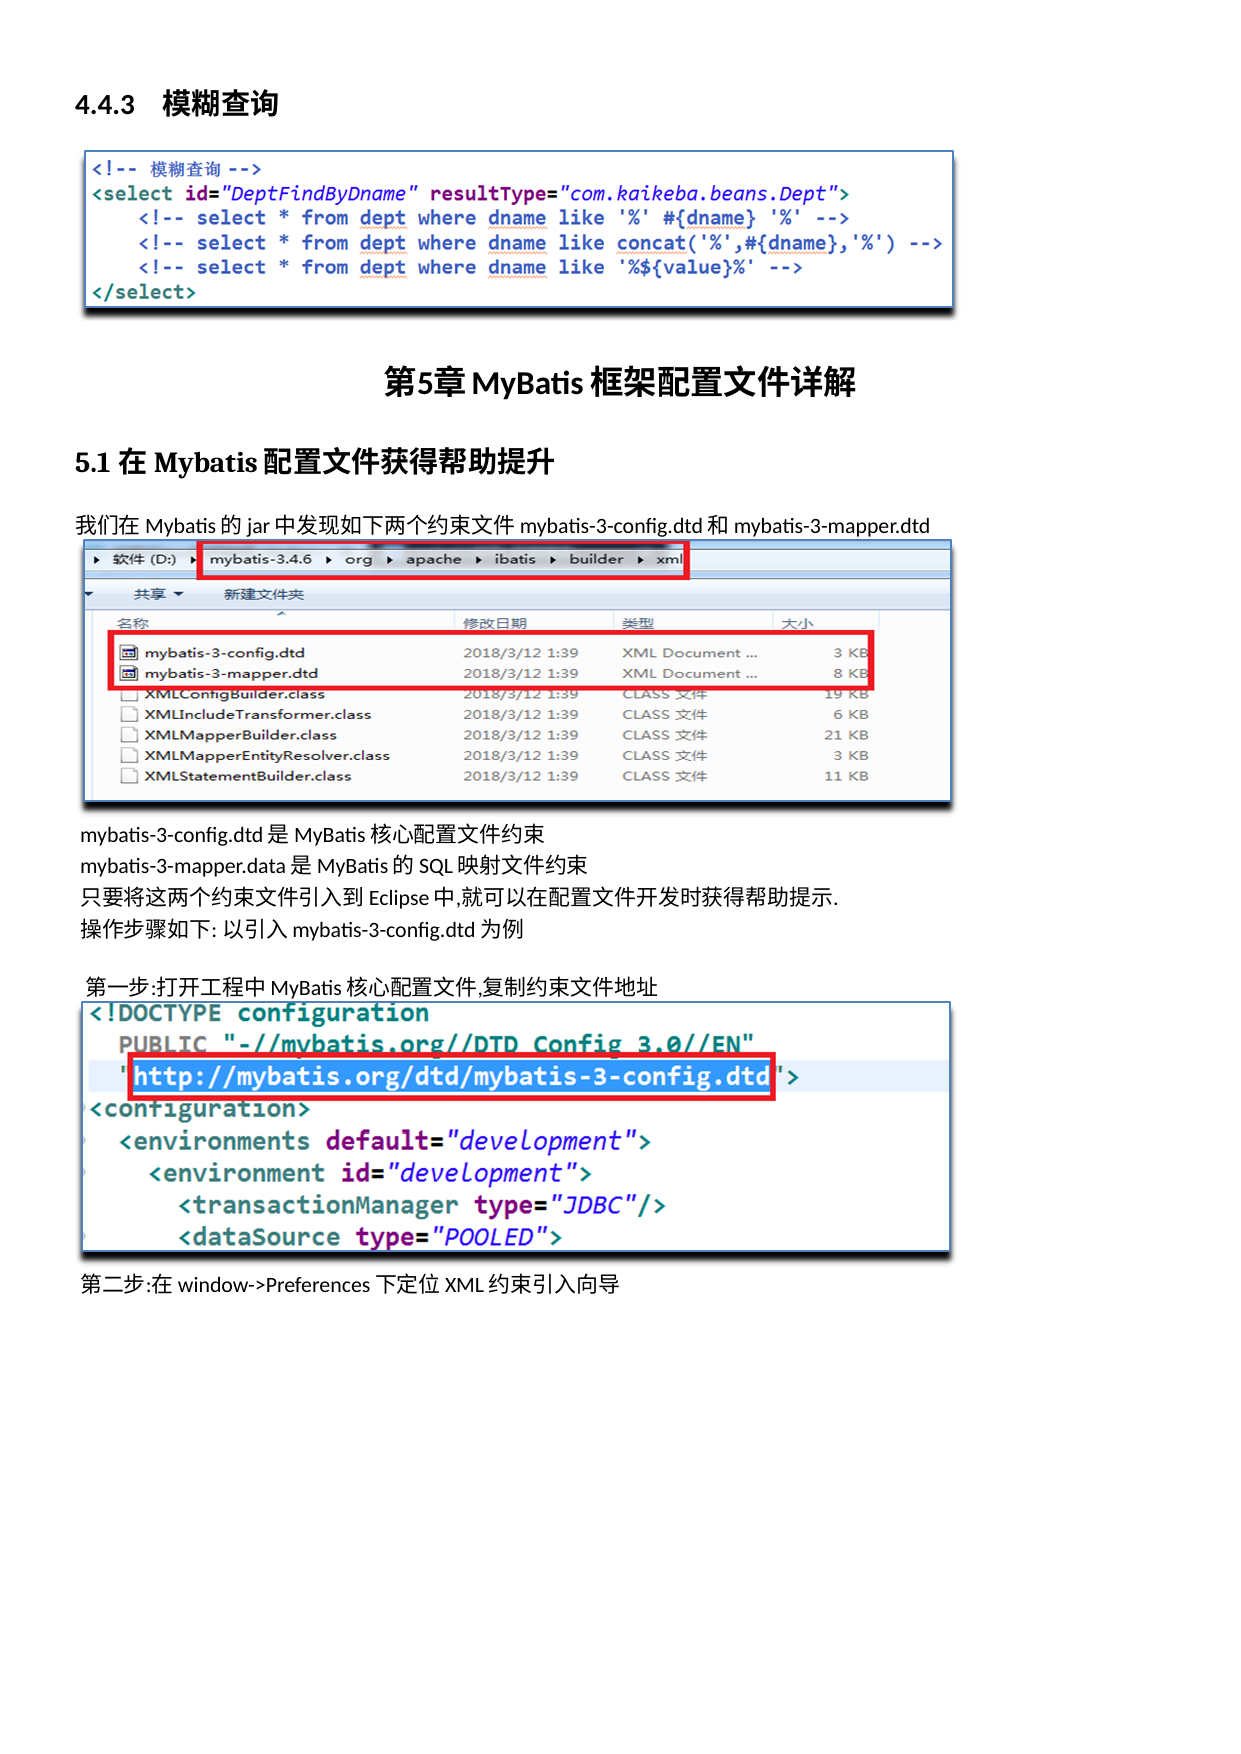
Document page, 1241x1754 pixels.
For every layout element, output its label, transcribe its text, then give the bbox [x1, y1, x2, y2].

picture [75, 150, 963, 321]
subtitle MyBatis框架配置文件详解 [75, 356, 1165, 404]
picture [75, 1001, 958, 1267]
text mybatis-3-mapper.data是MyBatis的SQL映射文件约束 [75, 848, 1165, 880]
text 只要将这两个约束文件引入到Eclipse中,就可以在配置文件开发时获得帮助提示. [75, 880, 1165, 912]
picture [75, 539, 959, 817]
text 第一步:打开工程中MyBatis核心配置文件,复制约束文件地址 [75, 970, 1165, 1002]
subtitle 模糊查询 [75, 81, 1165, 123]
text 第二步:在window->Preferences下定位XML约束引入向导 [75, 1267, 1165, 1298]
text 我们在Mybatis的jar中发现如下两个约束文件mybatis-3-config.dtd和mybatis-3-mapper.dtd [75, 508, 1165, 539]
subtitle 在Mybatis配置文件获得帮助提升 [75, 438, 1165, 481]
text mybatis-3-config.dtd是MyBatis核心配置文件约束 [75, 817, 1165, 848]
text 操作步骤如下: 以引入mybatis-3-config.dtd为例 [75, 912, 1165, 943]
